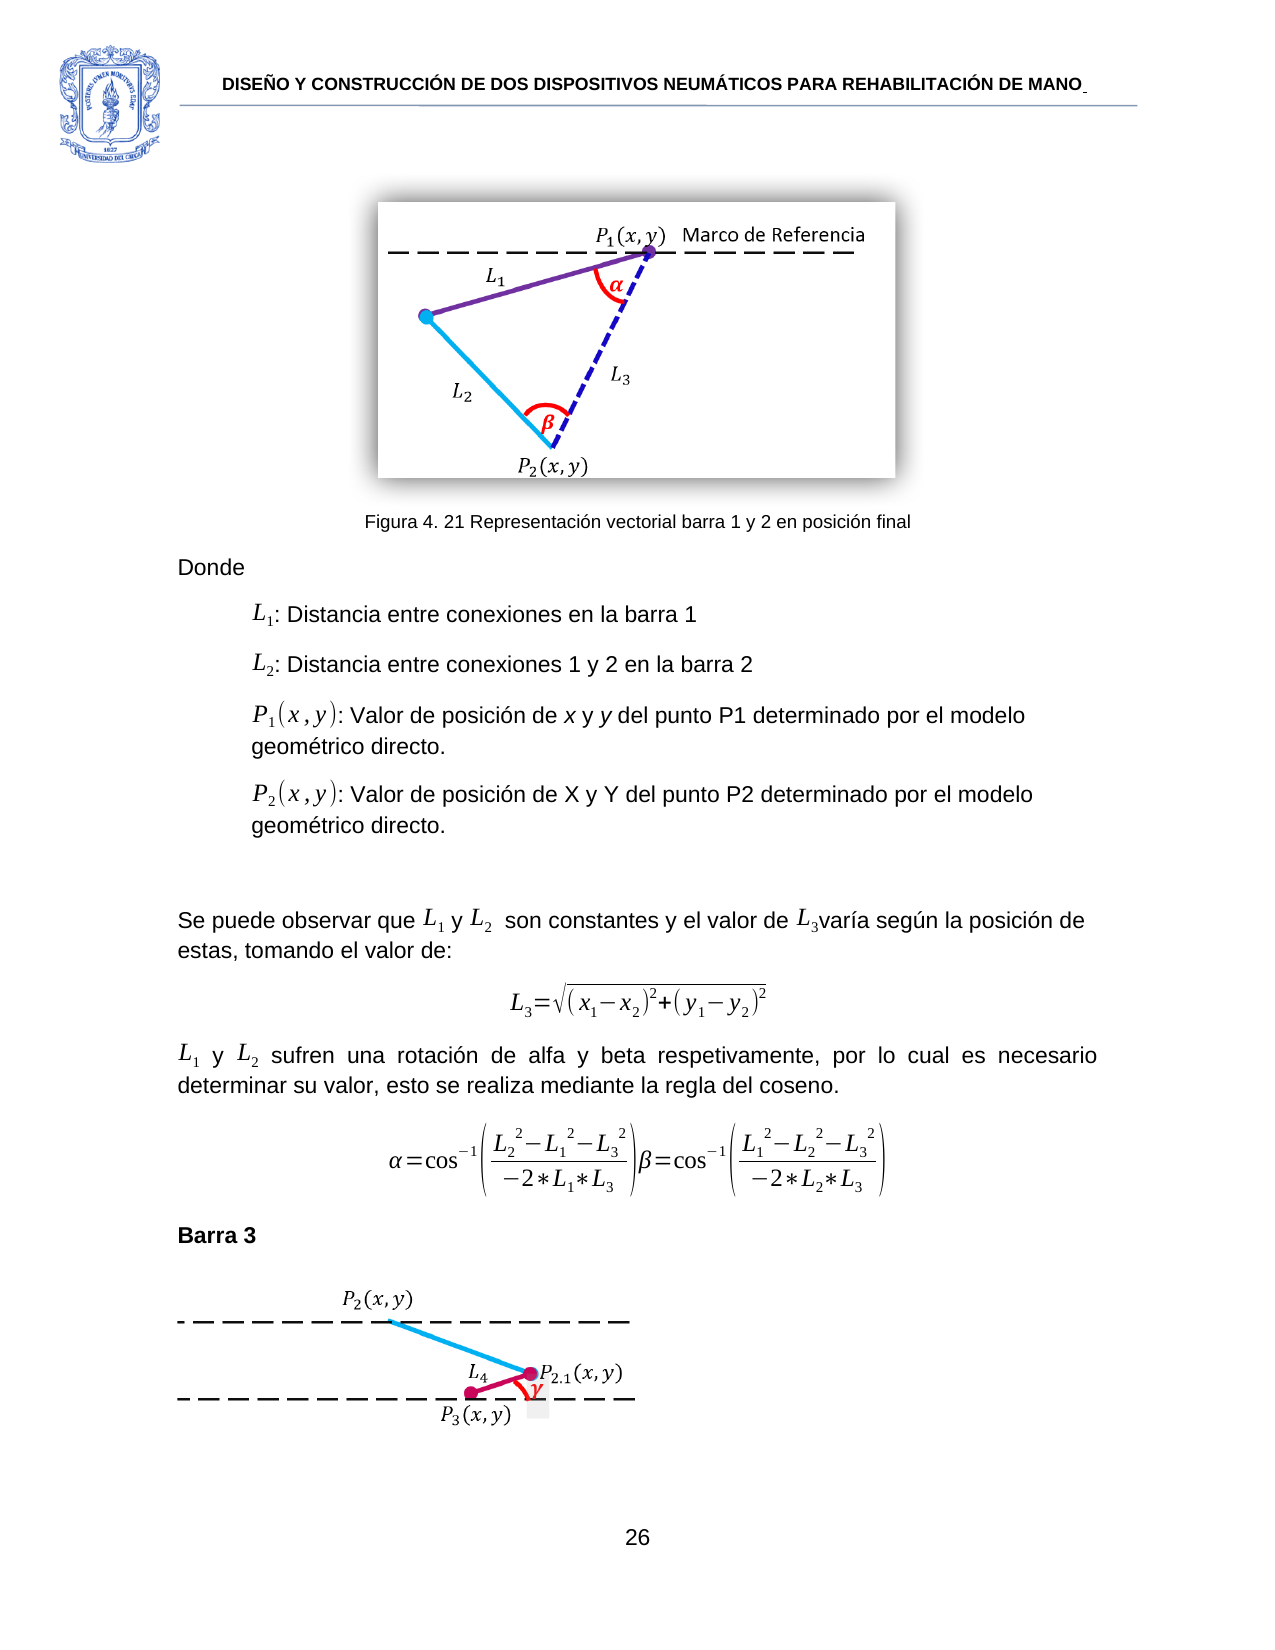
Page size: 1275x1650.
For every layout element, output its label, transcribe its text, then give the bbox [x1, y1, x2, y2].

text : Distancia entre conexiones 1 y 2 en la barra 2 [251, 649, 1098, 680]
text Se puede observar que y son constantes y el valor de varía según la posición de estas, tomando el valor de: [177, 904, 1098, 964]
text Donde [177, 553, 1098, 580]
text : Valor de posición de x y y del punto P1 determinado por el modelo geométrico directo. [251, 699, 1098, 759]
text : Valor de posición de X y Y del punto P2 determinado por el modelo geométrico directo. [251, 778, 1098, 838]
text y sufren una rotación de alfa y beta respetivamente, por lo cual es necesario determinar su valor, esto se realiza mediante la regla del coseno. [177, 1039, 1098, 1099]
picture [177, 1267, 651, 1449]
text : Distancia entre conexiones en la barra 1 [251, 599, 1098, 630]
picture [378, 202, 896, 478]
picture [57, 40, 163, 166]
text Barra 3 [177, 1222, 1098, 1248]
text Figura 4. 21 Representación vectorial barra 1 y 2 en posición final [177, 511, 1098, 533]
